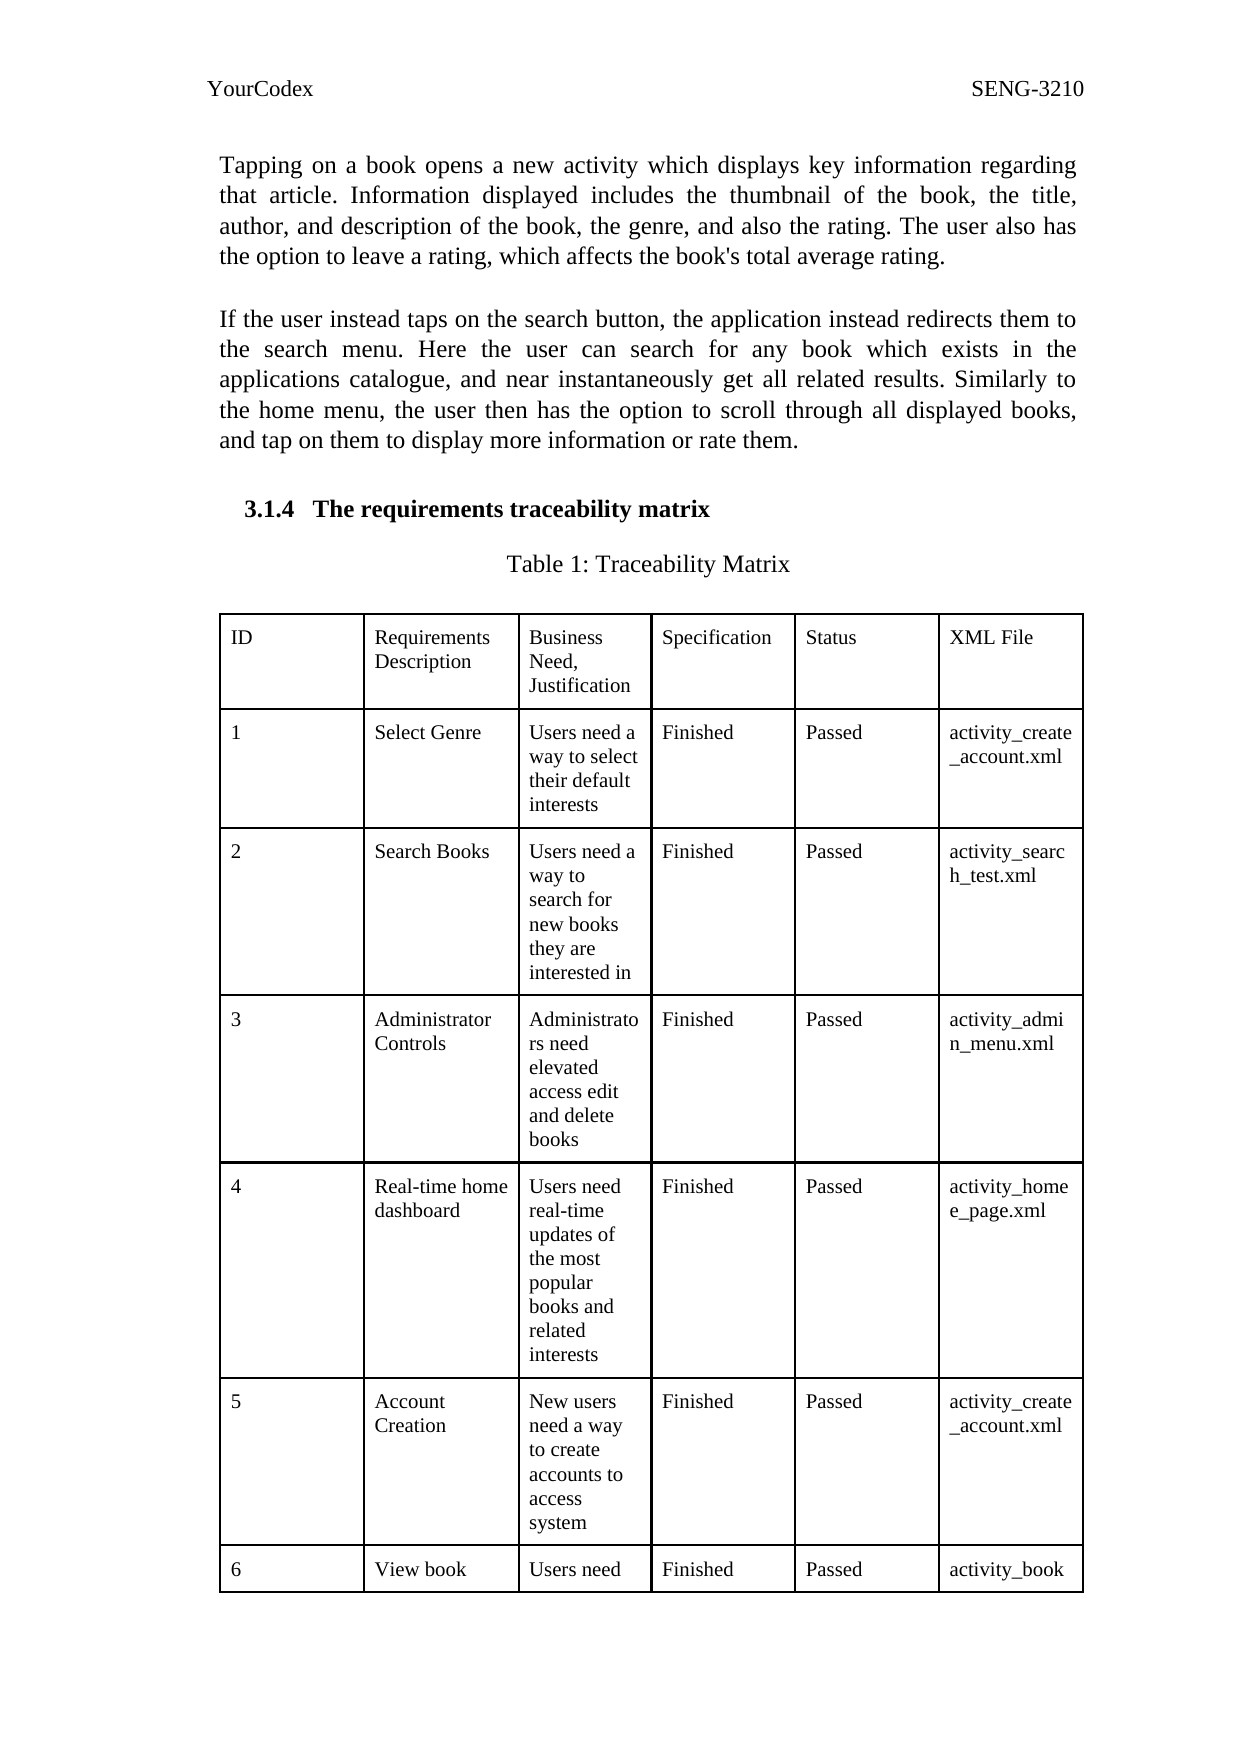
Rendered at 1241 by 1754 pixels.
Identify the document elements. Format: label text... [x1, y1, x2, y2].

table_cell 6 [221, 1546, 363, 1591]
table_cell activity_create_account.xml [940, 1379, 1082, 1544]
table_cell activity_admin_menu.xml [940, 996, 1082, 1161]
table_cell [940, 1546, 1082, 1591]
table_cell Search Books [365, 829, 518, 994]
text If the user instead taps on the search button, the application instead redirects them to the search menu. Here the user can search for any book which exists in the applications catalogue, and near instantaneously get all related results. Similarly to the home menu, the user then has the option to scroll through all displayed books, and tap on them to display more information or rate them. [219, 304, 1078, 454]
table_cell Passed [796, 996, 938, 1161]
table_cell 3 [221, 996, 363, 1161]
table_cell Users need a way to select their default interests [520, 710, 650, 827]
table_header ID [221, 615, 363, 708]
table_header Specification [653, 615, 794, 708]
subtitle 3.1.4 The requirements traceability matrix [244, 494, 1090, 523]
table_cell View book details [365, 1546, 518, 1591]
table_cell Finished [653, 1379, 794, 1544]
table_cell Finished [653, 829, 794, 994]
table_cell Passed [796, 710, 938, 827]
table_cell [520, 1546, 650, 1591]
table_cell Real-time home dashboard [365, 1164, 518, 1377]
table_cell Finished [653, 710, 794, 827]
table_cell 5 [221, 1379, 363, 1544]
table_cell Passed [796, 1379, 938, 1544]
text Table 1: Traceability Matrix [219, 549, 1078, 578]
table_cell Passed [796, 1164, 938, 1377]
table_cell Finished [653, 1546, 794, 1591]
table_cell Account Creation [365, 1379, 518, 1544]
table_cell 1 [221, 710, 363, 827]
table_cell Passed [796, 1546, 938, 1591]
table_header XML File [940, 615, 1082, 708]
table_header Status [796, 615, 938, 708]
table_cell New users need a way to create accounts to access system [520, 1379, 650, 1544]
table_cell Users need a way to search for new books they are interested in [520, 829, 650, 994]
table_cell 2 [221, 829, 363, 994]
table_cell 4 [221, 1164, 363, 1377]
table_cell Users need real-time updates of the most popular books and related interests [520, 1164, 650, 1377]
table_cell Administrator Controls [365, 996, 518, 1161]
table_cell Finished [653, 1164, 794, 1377]
table_header Business Need, Justification [520, 615, 650, 708]
table_cell activity_create_account.xml [940, 710, 1082, 827]
text Tapping on a book opens a new activity which displays key information regarding that article. Information displayed includes the thumbnail of the book, the title, author, and description of the book, the genre, and also the rating. The user also has the option to leave a rating, which affects the book's total average rating. [219, 150, 1078, 270]
table_header Requirements Description [365, 615, 518, 708]
table_cell activity_homee_page.xml [940, 1164, 1082, 1377]
table_cell Finished [653, 996, 794, 1161]
table_cell Passed [796, 829, 938, 994]
table_cell Select Genre [365, 710, 518, 827]
table_cell Administrators need elevated access edit and delete books [520, 996, 650, 1161]
table_cell activity_search_test.xml [940, 829, 1082, 994]
